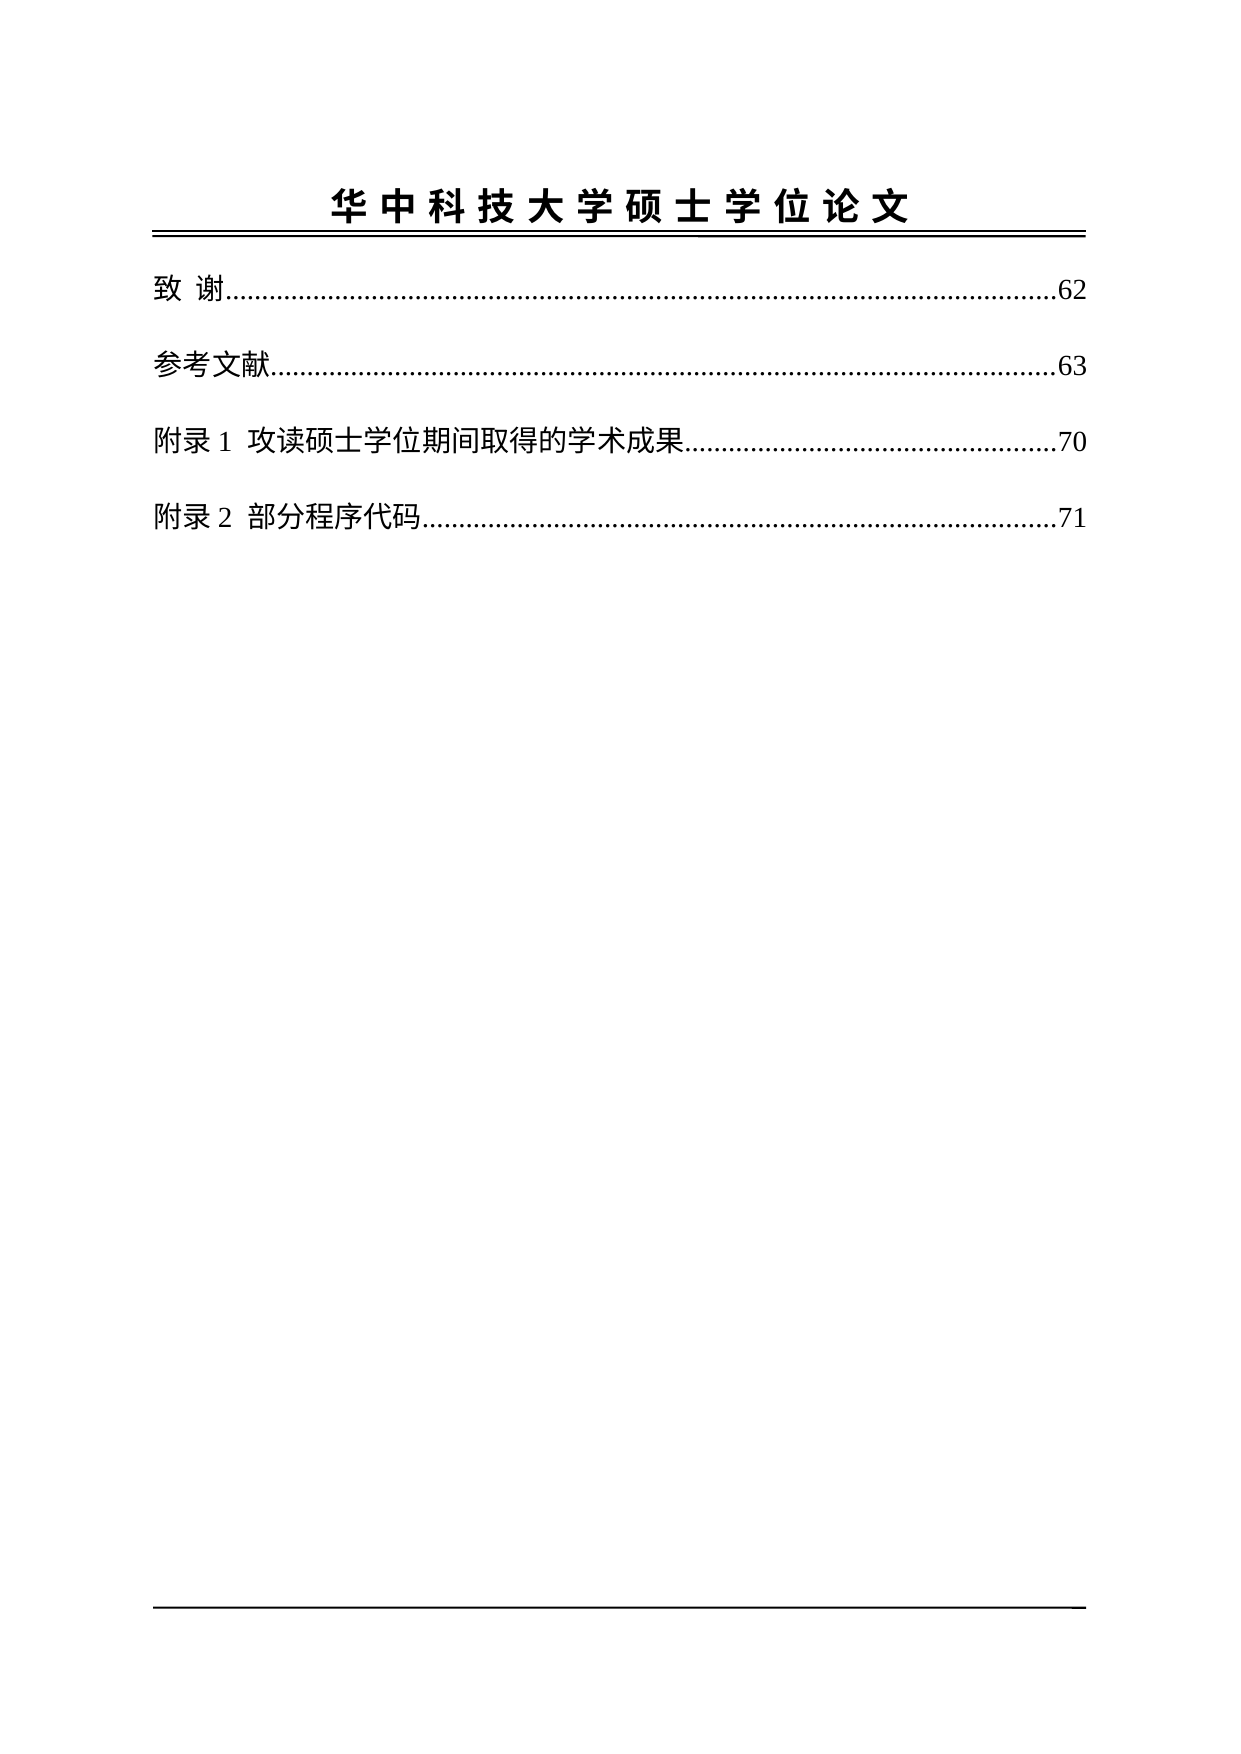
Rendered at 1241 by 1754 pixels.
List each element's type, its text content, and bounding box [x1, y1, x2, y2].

text 附录2 部分程序代码 71 [153, 494, 1087, 536]
text 致 谢 62 [153, 266, 1087, 308]
text 附录1 攻读硕士学位期间取得的学术成果 70 [153, 418, 1087, 460]
text 参考文献 63 [153, 342, 1087, 384]
